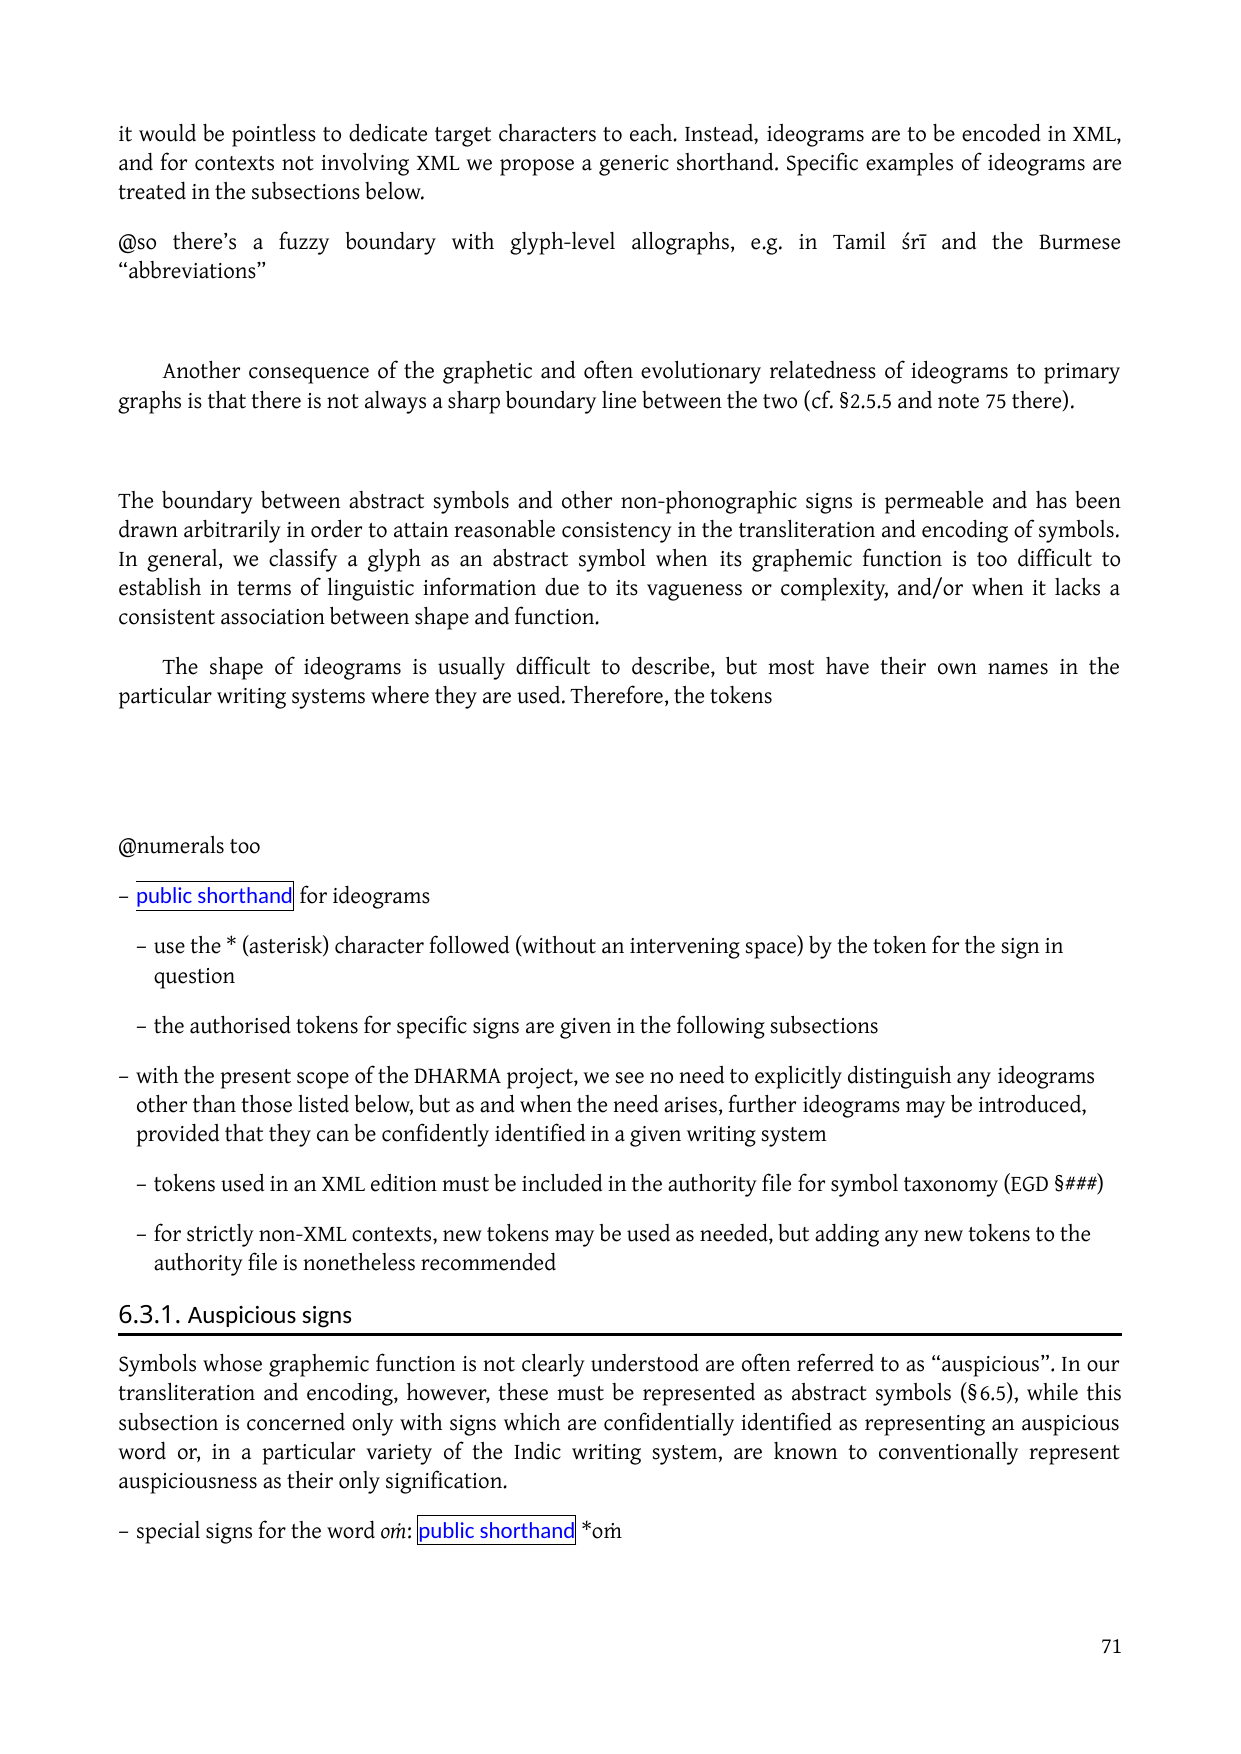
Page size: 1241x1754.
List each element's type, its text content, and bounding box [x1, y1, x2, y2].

list with the present scope of the DHARMA project, we see no need to explicitly distinguish any ideograms other than those listed below, but as and when the need arises, further ideograms may be introduced, provided that they can be confidently identified in a given writing system [118, 1060, 1122, 1147]
subtitle Auspicious signs [118, 1297, 1122, 1333]
text Another consequence of the graphetic and often evolutionary relatedness of ideograms to primary graphs is that there is not always a sharp boundary line between the two (cf. §2.5.5 and note 75 there). [118, 356, 1122, 414]
text @numerals too [118, 831, 1122, 860]
list special signs for the word oṁ: public shorthand *oṁ [576, 1515, 1122, 1544]
list public shorthand for ideograms [294, 881, 1122, 910]
list the authorised tokens for specific signs are given in the following subsections [136, 1010, 1122, 1039]
text Symbols whose graphemic function is not clearly understood are often referred to as “auspicious”. In our transliteration and encoding, however, these must be represented as abstract symbols (§6.5), while this subsection is concerned only with signs which are confidentially identified as representing an auspicious word or, in a particular variety of the Indic writing system, are known to conventionally represent auspiciousness as their only signification. [118, 1348, 1122, 1494]
list tokens used in an XML edition must be included in the authority file for symbol taxonomy (EGD §###) [136, 1168, 1122, 1197]
list special signs for the word oṁ: public shorthand *oṁ [118, 1515, 417, 1544]
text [118, 118, 1122, 206]
text @so there’s a fuzzy boundary with glyph-level allographs, e.g. in Tamil śrī and the Burmese “abbreviations” [118, 226, 1122, 285]
text The shape of ideograms is usually difficult to describe, but most have their own names in the particular writing systems where they are used. Therefore, the tokens [118, 651, 1122, 710]
list use the * (asterisk) character followed (without an intervening space) by the token for the sign in question [136, 931, 1122, 989]
list public shorthand for ideograms [118, 881, 293, 910]
text The boundary between abstract symbols and other non-phonographic signs is permeable and has been drawn arbitrarily in order to attain reasonable consistency in the transliteration and encoding of symbols. In general, we classify a glyph as an abstract symbol when its graphemic function is too difficult to establish in terms of linguistic information due to its vagueness or complexity, and/or when it lacks a consistent association between shape and function. [118, 485, 1122, 631]
list special signs for the word oṁ: public shorthand *oṁ [418, 1516, 575, 1544]
list for strictly non-XML contexts, new tokens may be used as needed, but adding any new tokens to the authority file is nonetheless recommended [136, 1218, 1122, 1276]
